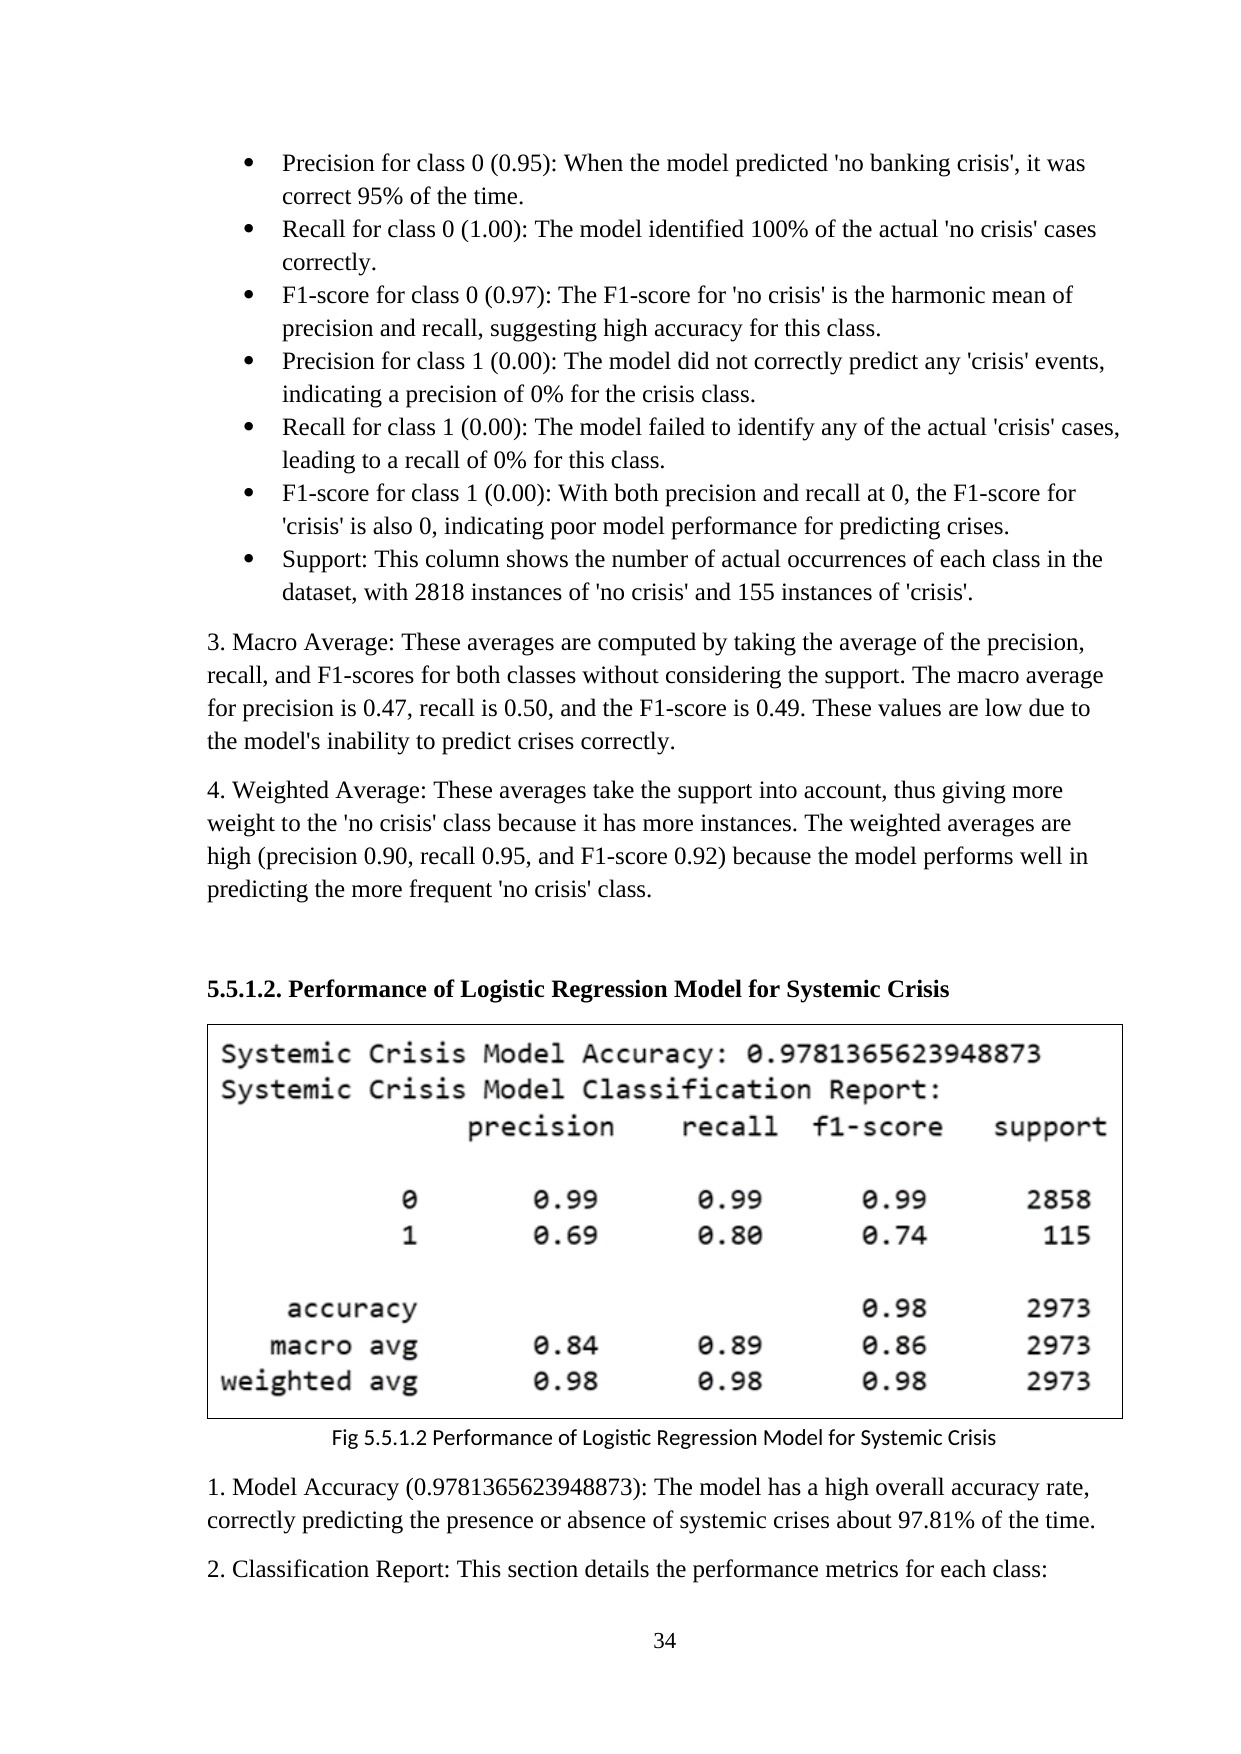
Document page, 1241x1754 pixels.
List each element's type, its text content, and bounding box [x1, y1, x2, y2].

list F1-score for class 0 (0.97): The F1-score for 'no crisis' is the harmonic mean of precision and recall, suggesting high accuracy for this class. [244, 280, 1122, 342]
list F1-score for class 1 (0.00): With both precision and recall at 0, the F1-score for 'crisis' is also 0, indicating poor model performance for predicting crises. [244, 478, 1122, 540]
picture [208, 1025, 1122, 1418]
list Recall for class 1 (0.00): The model failed to identify any of the actual 'crisis' cases, leading to a recall of 0% for this class. [244, 412, 1122, 474]
text 1. Model Accuracy (0.9781365623948873): The model has a high overall accuracy rate, correctly predicting the presence or absence of systemic crises about 97.81% of the time. [207, 1472, 1122, 1533]
text 3. Macro Average: These averages are computed by taking the average of the precision, recall, and F1-scores for both classes without considering the support. The macro average for precision is 0.47, recall is 0.50, and the F1-score is 0.49. These values are low due to the model's inability to predict crises correctly. [207, 627, 1122, 754]
list Precision for class 0 (0.95): When the model predicted 'no banking crisis', it was correct 95% of the time. [244, 148, 1122, 209]
text 2. Classification Report: This section details the performance metrics for each class: [207, 1554, 1122, 1583]
text 4. Weighted Average: These averages take the support into account, thus giving more weight to the 'no crisis' class because it has more instances. The weighted averages are high (precision 0.90, recall 0.95, and F1-score 0.92) because the model performs well in predicting the more frequent 'no crisis' class. [207, 775, 1122, 903]
text Fig 5.5.1.2 Performance of Logistic Regression Model for Systemic Crisis [207, 1419, 1122, 1451]
list Recall for class 0 (1.00): The model identified 100% of the actual 'no crisis' cases correctly. [244, 214, 1122, 276]
text 5.5.1.2. Performance of Logistic Regression Model for Systemic Crisis [207, 974, 1122, 1003]
list Support: This column shows the number of actual occurrences of each class in the dataset, with 2818 instances of 'no crisis' and 155 instances of 'crisis'. [244, 544, 1122, 606]
list Precision for class 1 (0.00): The model did not correctly predict any 'crisis' events, indicating a precision of 0% for the crisis class. [244, 346, 1122, 408]
